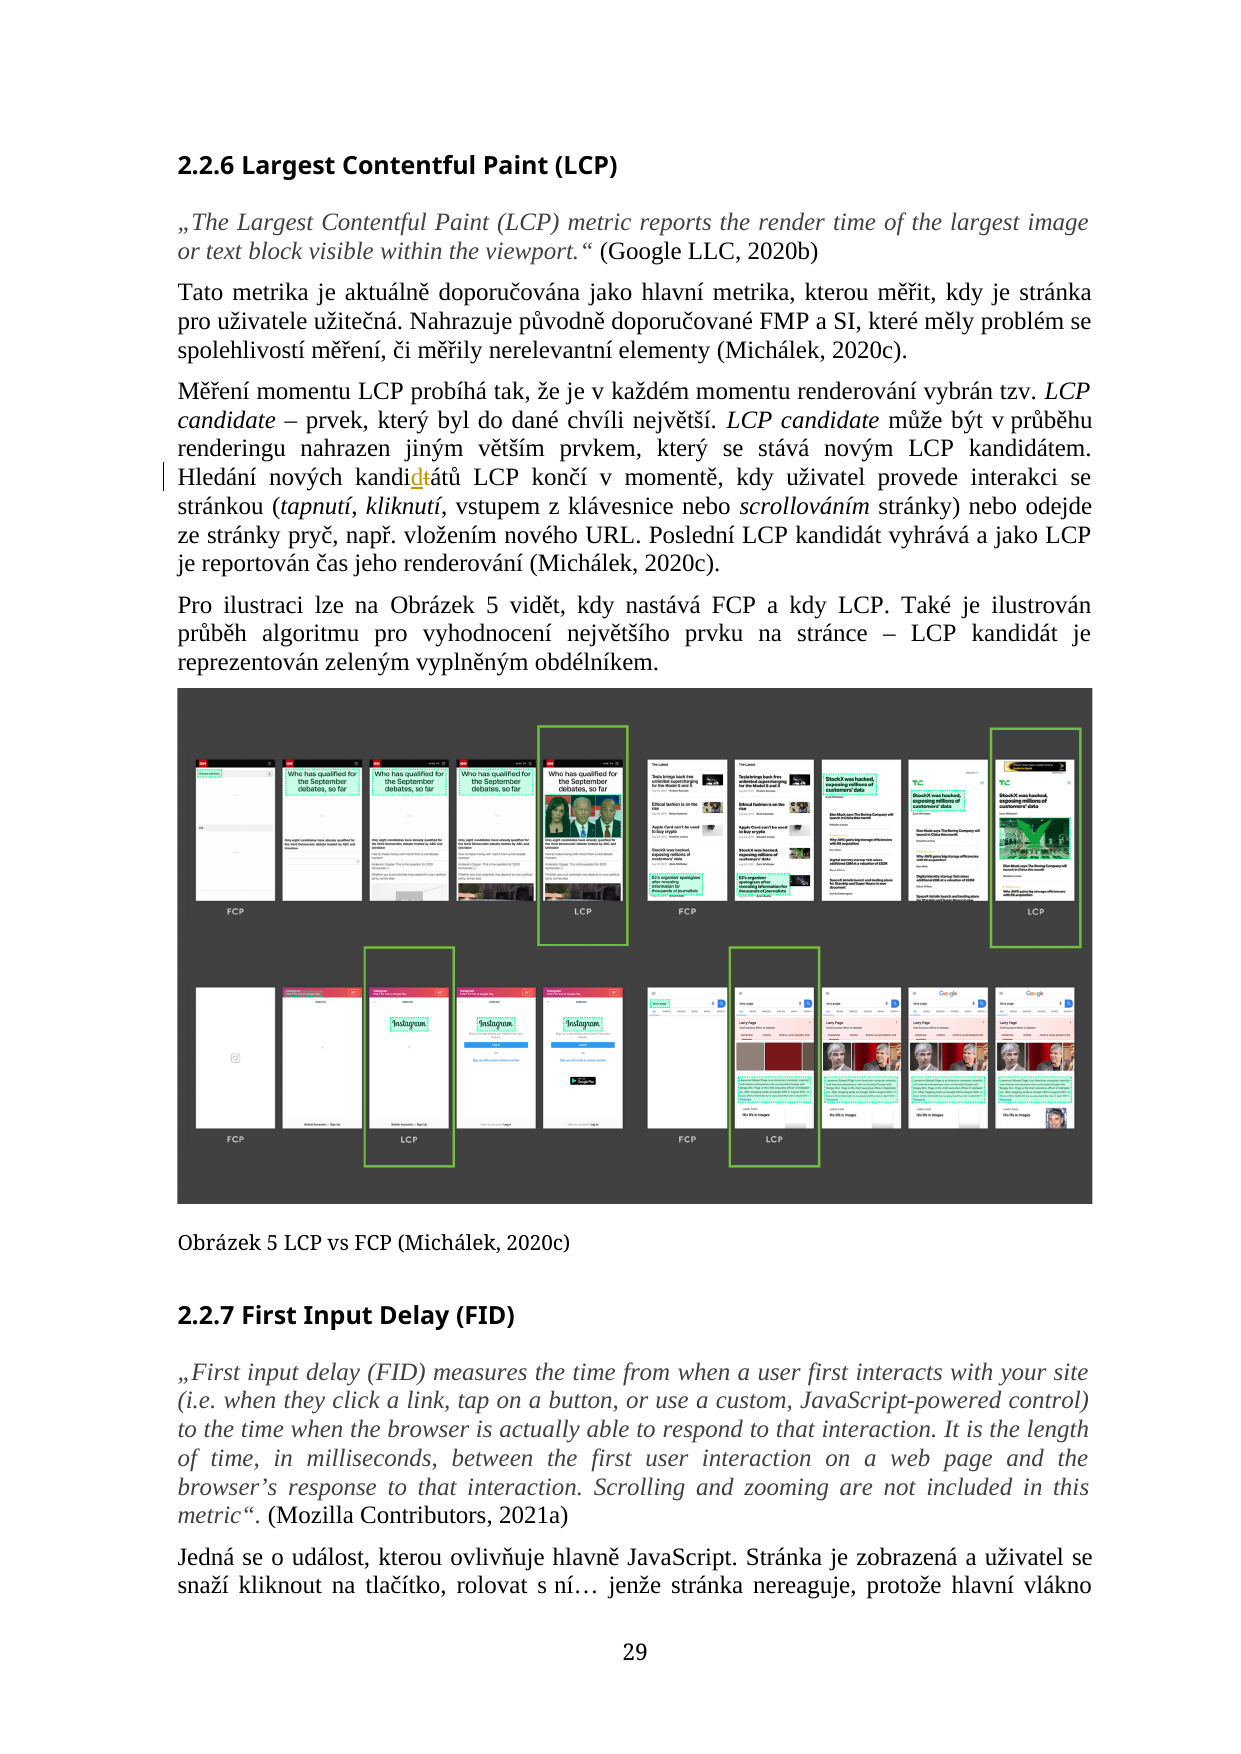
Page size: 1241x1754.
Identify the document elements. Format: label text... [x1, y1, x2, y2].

text Měření momentu LCP probíhá tak, že je v každém momentu renderování vybrán tzv. LCP candidate – prvek, který byl do dané chvíli největší. LCP candidate může být v průběhu renderingu nahrazen jiným větším prvkem, který se stává novým LCP kandidátem. Hledání nových kandiátů LCP končí v momentě, kdy uživatel provede interakci se stránkou (tapnutí, kliknutí, vstupem z klávesnice nebo scrollováním stránky) nebo odejde ze stránky pryč, např. vložením nového URL. Poslední LCP kandidát vyhrává a jako LCP je reportován čas jeho renderování (Michálek, 2020c). [177, 376, 1092, 577]
text „First input delay (FID) measures the time from when a user first interacts with your site (i.e. when they click a link, tap on a button, or use a custom, JavaScript-powered control) to the time when the browser is actually able to respond to that interaction. It is the length of time, in milliseconds, between the first user interaction on a web page and the browser’s response to that interaction. Scrolling and zooming are not included in this metric“. (Mozilla Contributors, 2021a) [177, 1357, 1092, 1529]
text „The Largest Contentful Paint (LCP) metric reports the render time of the largest image or text block visible within the viewport.“ (Google LLC, 2020b) [177, 207, 1092, 265]
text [177, 1542, 1092, 1599]
picture [177, 688, 1093, 1204]
text Tato metrika je aktuálně doporučována jako hlavní metrika, kterou měřit, kdy je stránka pro uživatele užitečná. Nahrazuje původně doporučované FMP a SI, které měly problém se spolehlivostí měření, či měřily nerelevantní elementy (Michálek, 2020c). [177, 277, 1092, 363]
subtitle Largest Contentful Paint (LCP) [177, 148, 1092, 182]
text Pro ilustraci lze na Obrázek 3 vidět, kdy nastává FCP a kdy LCP. Také je ilustrován průběh algoritmu pro vyhodnocení největšího prvku na stránce – LCP kandidát je reprezentován zeleným vyplněným obdélníkem. [177, 590, 1092, 676]
text Obrázek 5 LCP vs FCP (Michálek, 2020c) [177, 1228, 1092, 1257]
subtitle First Input Delay (FID) [177, 1297, 1092, 1331]
